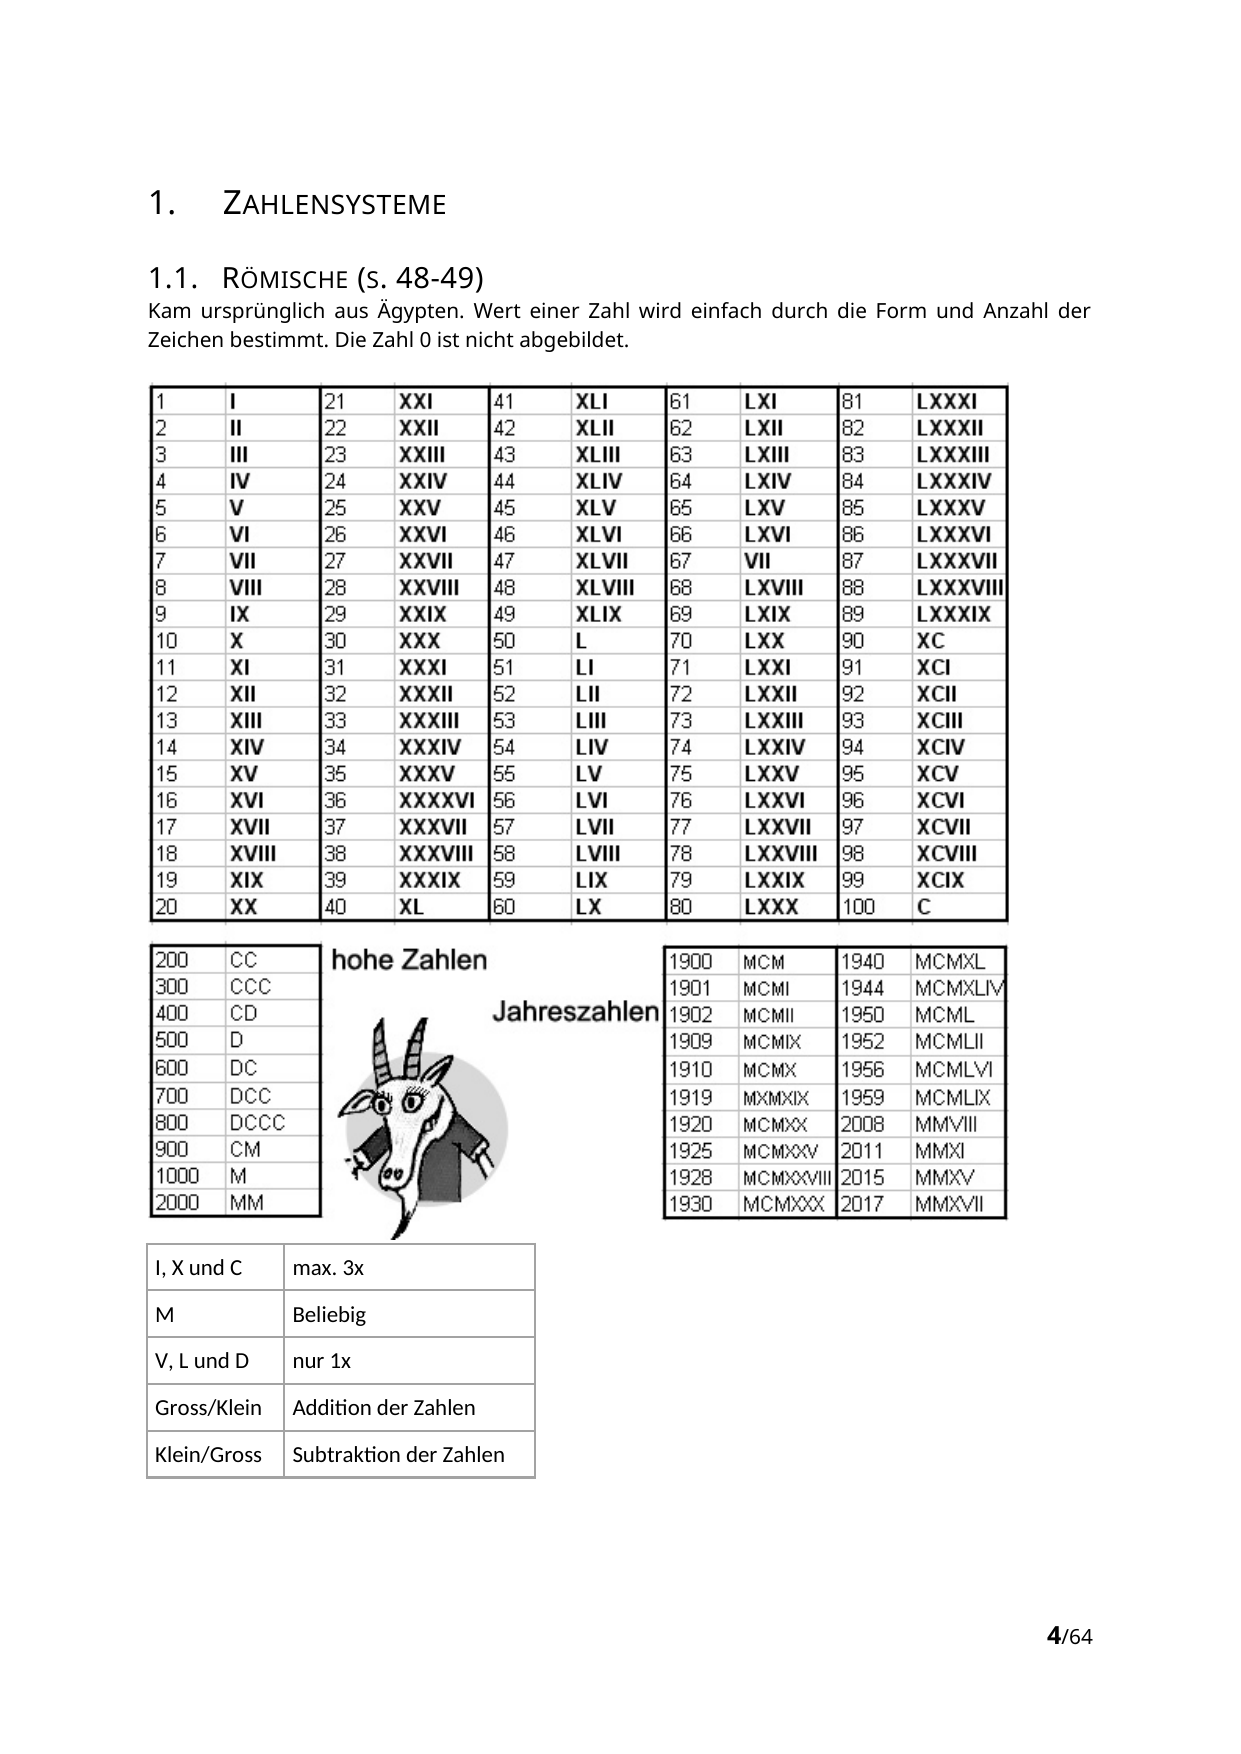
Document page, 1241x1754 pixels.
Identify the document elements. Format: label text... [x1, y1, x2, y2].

table_header max. 3x [285, 1245, 534, 1289]
table_cell Addition der Zahlen [285, 1385, 534, 1429]
text Kam ursprünglich aus Ägypten. Wert einer Zahl wird einfach durch die Form und Anzahl der Zeichen bestimmt. Die Zahl 0 ist nicht abgebildet. [148, 297, 1093, 353]
table_cell V, L und D [148, 1338, 283, 1383]
table_cell nur 1x [285, 1338, 534, 1383]
table_cell Klein/Gross [148, 1432, 283, 1476]
table_cell M [148, 1291, 283, 1336]
subtitle Römische (s. 48-49) [148, 257, 1093, 297]
subtitle Zahlensysteme [148, 179, 1093, 224]
table_cell Gross/Klein [148, 1385, 283, 1429]
table_header I, X und C [148, 1245, 283, 1289]
table_cell Subtraktion der Zahlen [285, 1432, 534, 1476]
picture [147, 381, 1009, 1240]
table_cell Beliebig [285, 1291, 534, 1336]
